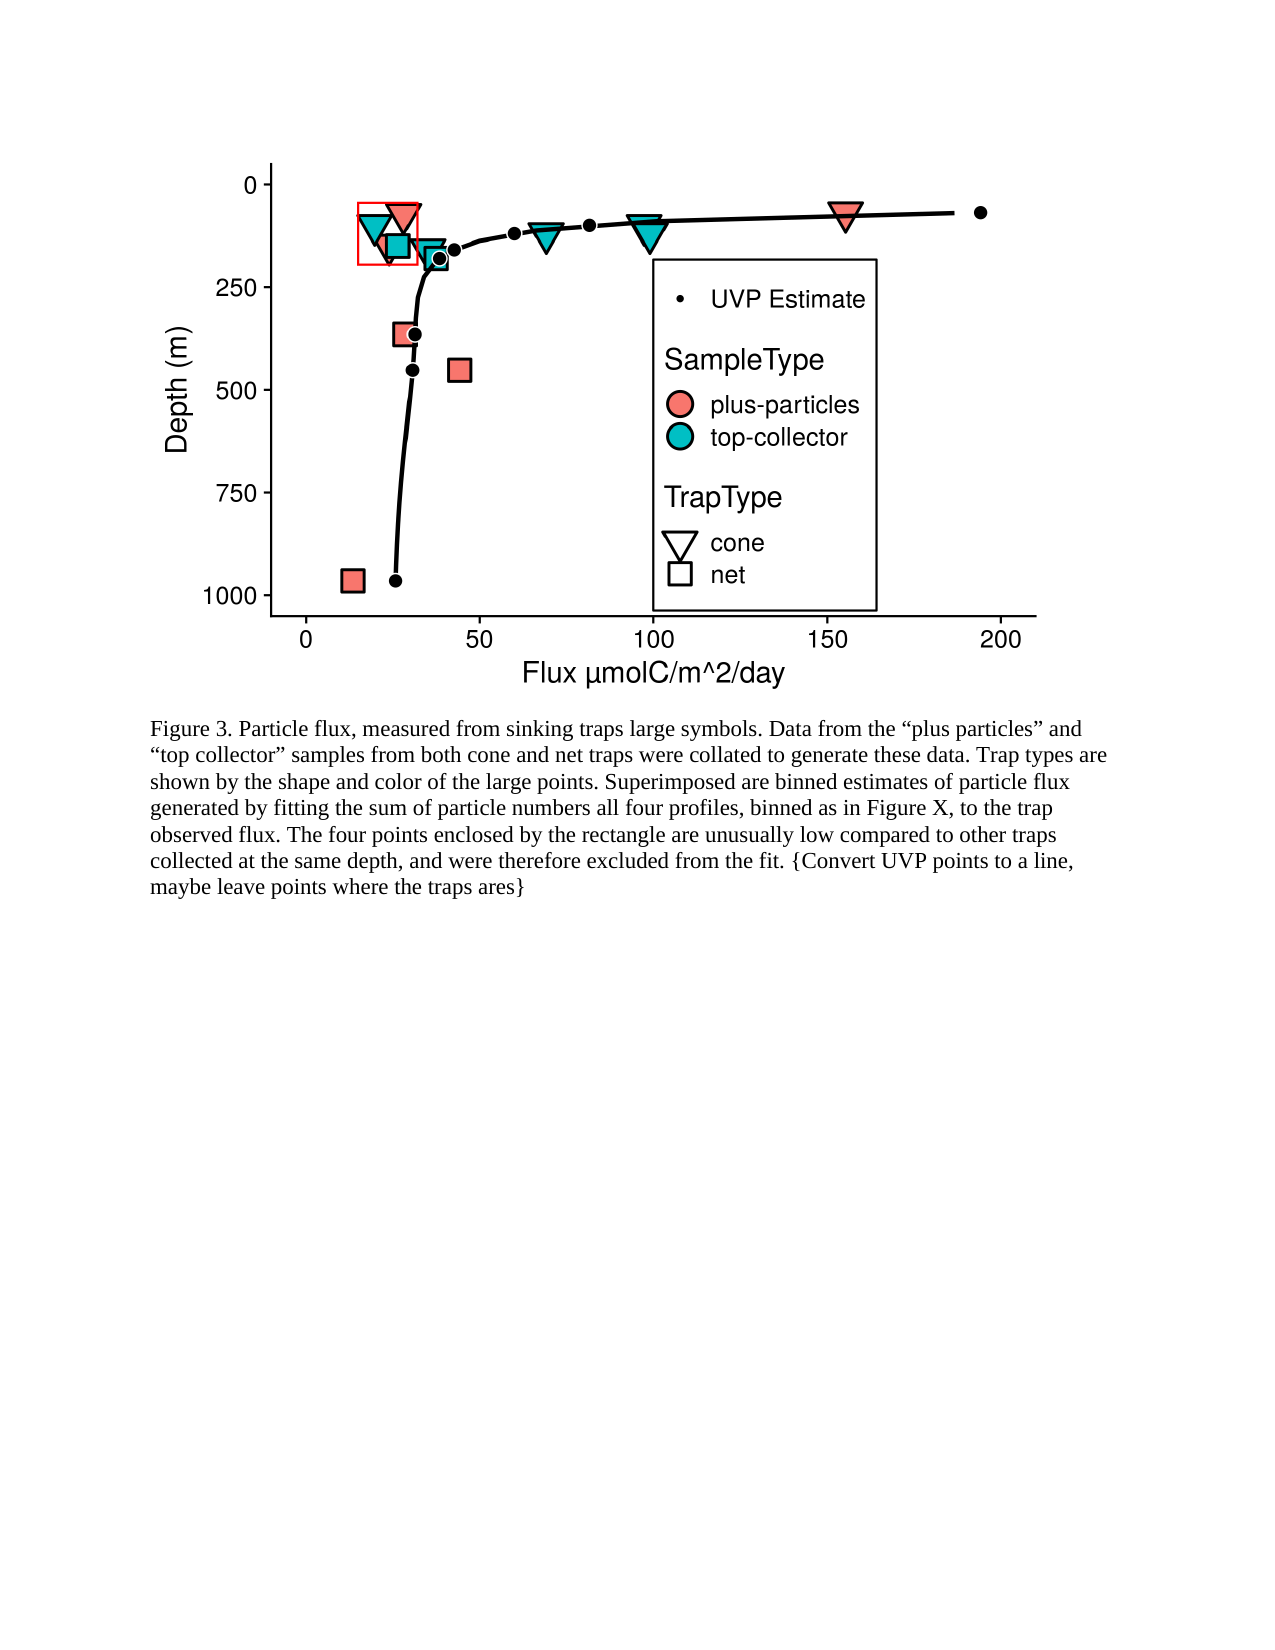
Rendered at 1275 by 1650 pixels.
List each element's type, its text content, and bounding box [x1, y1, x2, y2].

text Figure 3. Particle flux, measured from sinking traps large symbols. Data from the “plus particles” and “top collector” samples from both cone and net traps were collated to generate these data. Trap types are shown by the shape and color of the large points. Superimposed are binned estimates of particle flux generated by fitting the sum of particle numbers all four profiles, binned as in Figure X, to the trap observed flux. The four points enclosed by the rectangle are unusually low compared to other traps collected at the same depth, and were therefore excluded from the fit. {Convert UVP points to a line, maybe leave points where the traps ares} [150, 715, 1125, 900]
picture [150, 150, 1050, 705]
